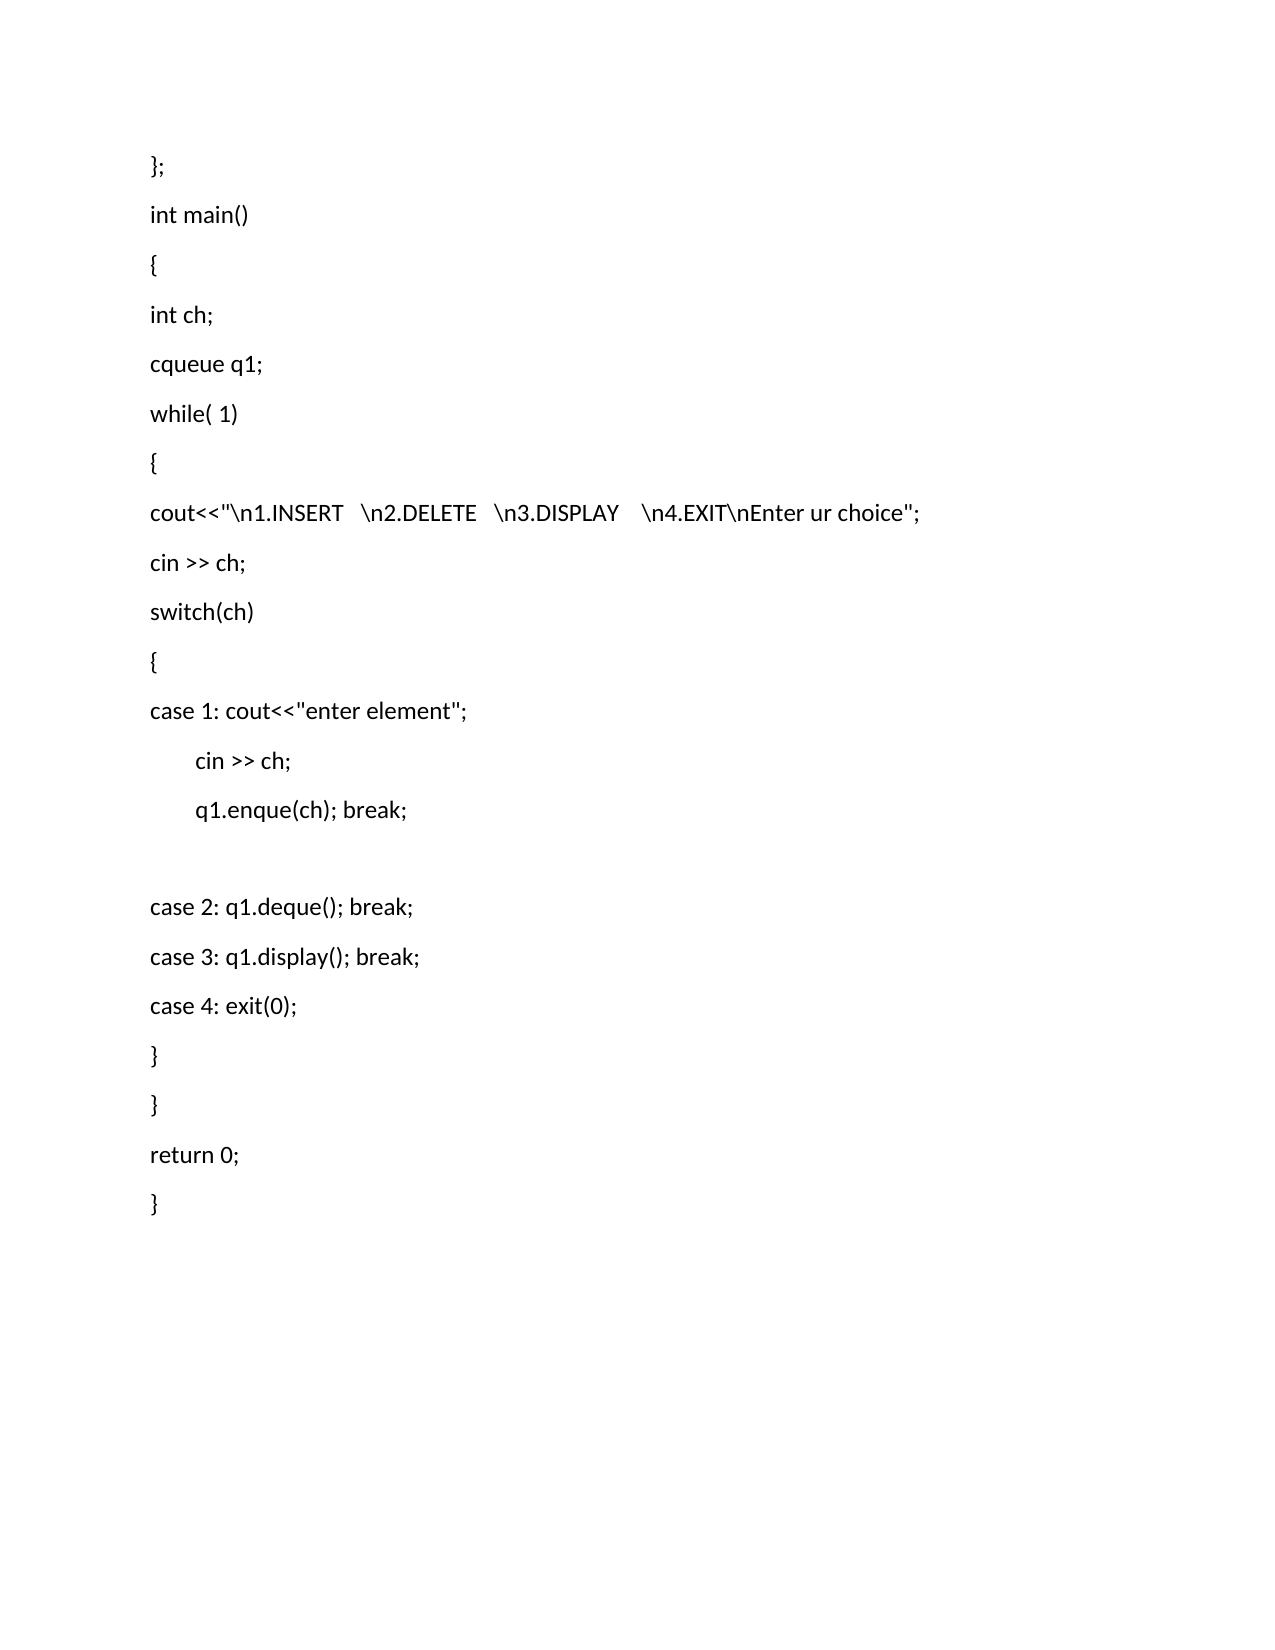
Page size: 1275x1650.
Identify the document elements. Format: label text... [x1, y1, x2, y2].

text switch(ch) [150, 596, 1125, 627]
text } [150, 1040, 1125, 1070]
text { [150, 646, 1125, 676]
text cout<<"\n1.INSERT \n2.DELETE \n3.DISPLAY \n4.EXIT\nEnter ur choice"; [150, 497, 1125, 528]
text case 3: q1.display(); break; [150, 941, 1125, 971]
text }; [150, 150, 1125, 181]
text cin >> ch; [150, 745, 1125, 776]
text case 4: exit(0); [150, 990, 1125, 1021]
text { [150, 249, 1125, 280]
text q1.enque(ch); break; [150, 794, 1125, 825]
text cqueue q1; [150, 348, 1125, 379]
text case 1: cout<<"enter element"; [150, 695, 1125, 726]
text cin >> ch; [150, 547, 1125, 577]
text { [150, 447, 1125, 478]
text case 2: q1.deque(); break; [150, 891, 1125, 922]
text int ch; [150, 299, 1125, 329]
text return 0; [150, 1139, 1125, 1169]
text } [150, 1089, 1125, 1120]
text int main() [150, 199, 1125, 230]
text while( 1) [150, 398, 1125, 428]
text } [150, 1188, 1125, 1219]
